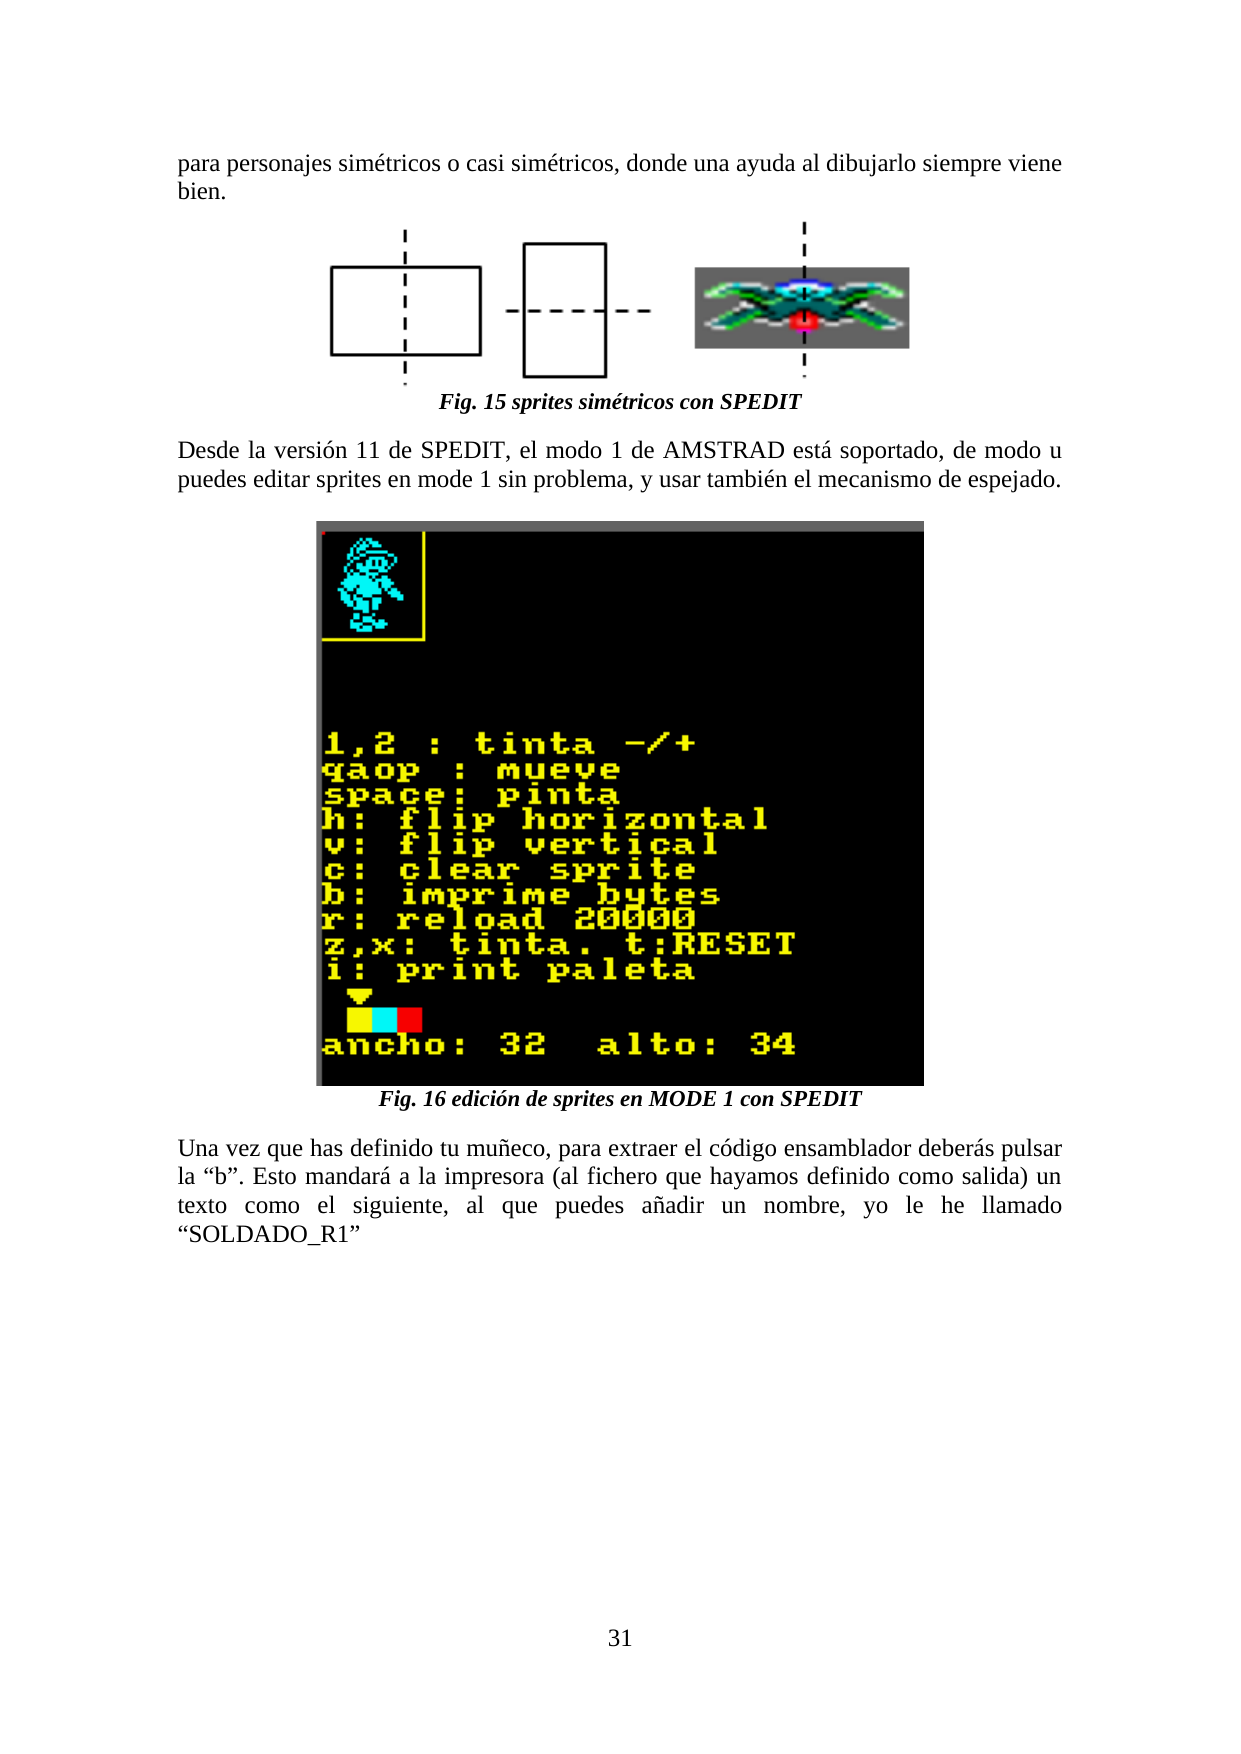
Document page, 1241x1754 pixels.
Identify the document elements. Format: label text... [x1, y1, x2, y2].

text Fig. 15 sprites simétricos con SPEDIT [177, 388, 1063, 414]
picture [316, 521, 924, 1086]
text Una vez que has definido tu muñeco, para extraer el código ensamblador deberás pulsar la “b”. Esto mandará a la impresora (al fichero que hayamos definido como salida) un texto como el siguiente, al que puedes añadir un nombre, yo le he llamado “SOLDADO_R1” [177, 1133, 1063, 1248]
picture [310, 205, 930, 388]
text Fig. 16 edición de sprites en MODE 1 con SPEDIT [177, 1086, 1063, 1112]
text Desde la versión 11 de SPEDIT, el modo 1 de AMSTRAD está soportado, de modo u puedes editar sprites en mode 1 sin problema, y usar también el mecanismo de espejado. [177, 435, 1063, 493]
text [177, 148, 1063, 205]
